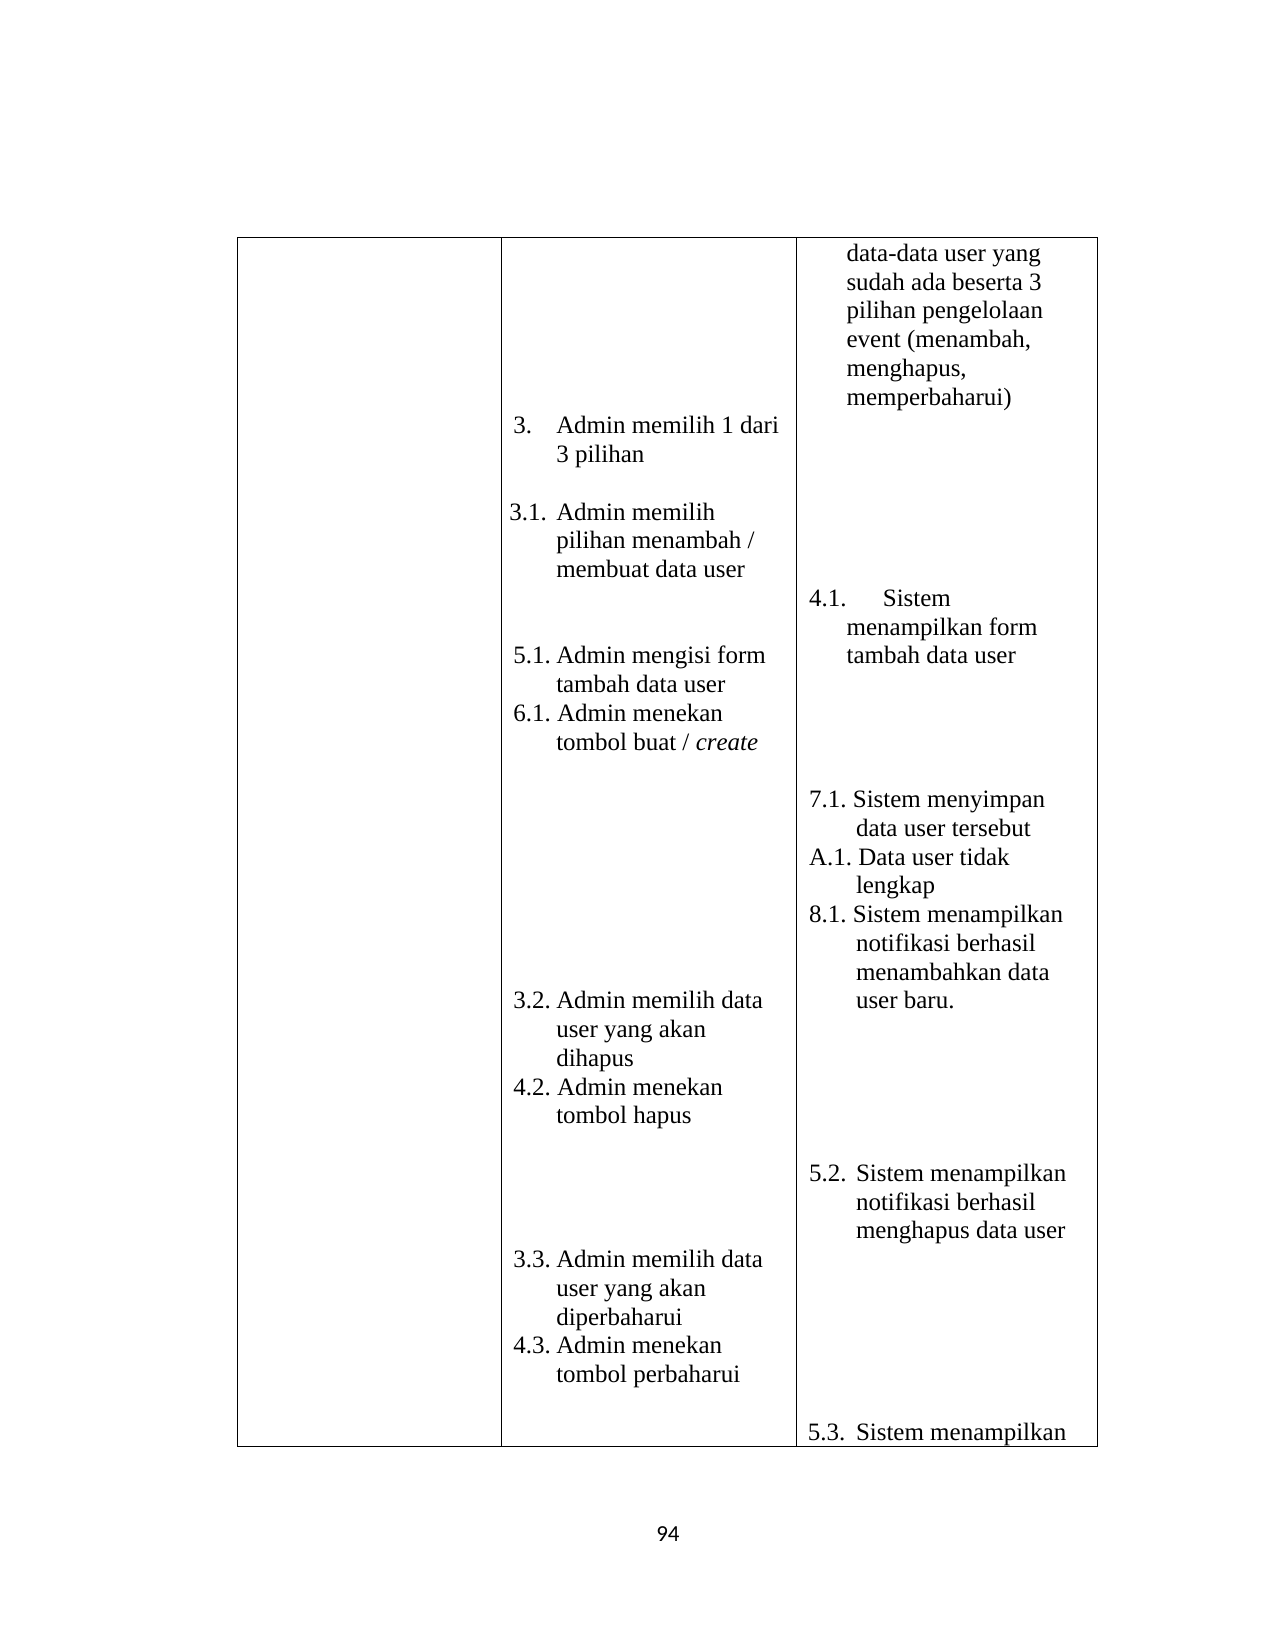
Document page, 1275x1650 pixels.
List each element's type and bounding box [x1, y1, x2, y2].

table_cell [502, 238, 796, 1446]
table_cell [238, 238, 501, 1446]
table_cell [797, 238, 1097, 1446]
